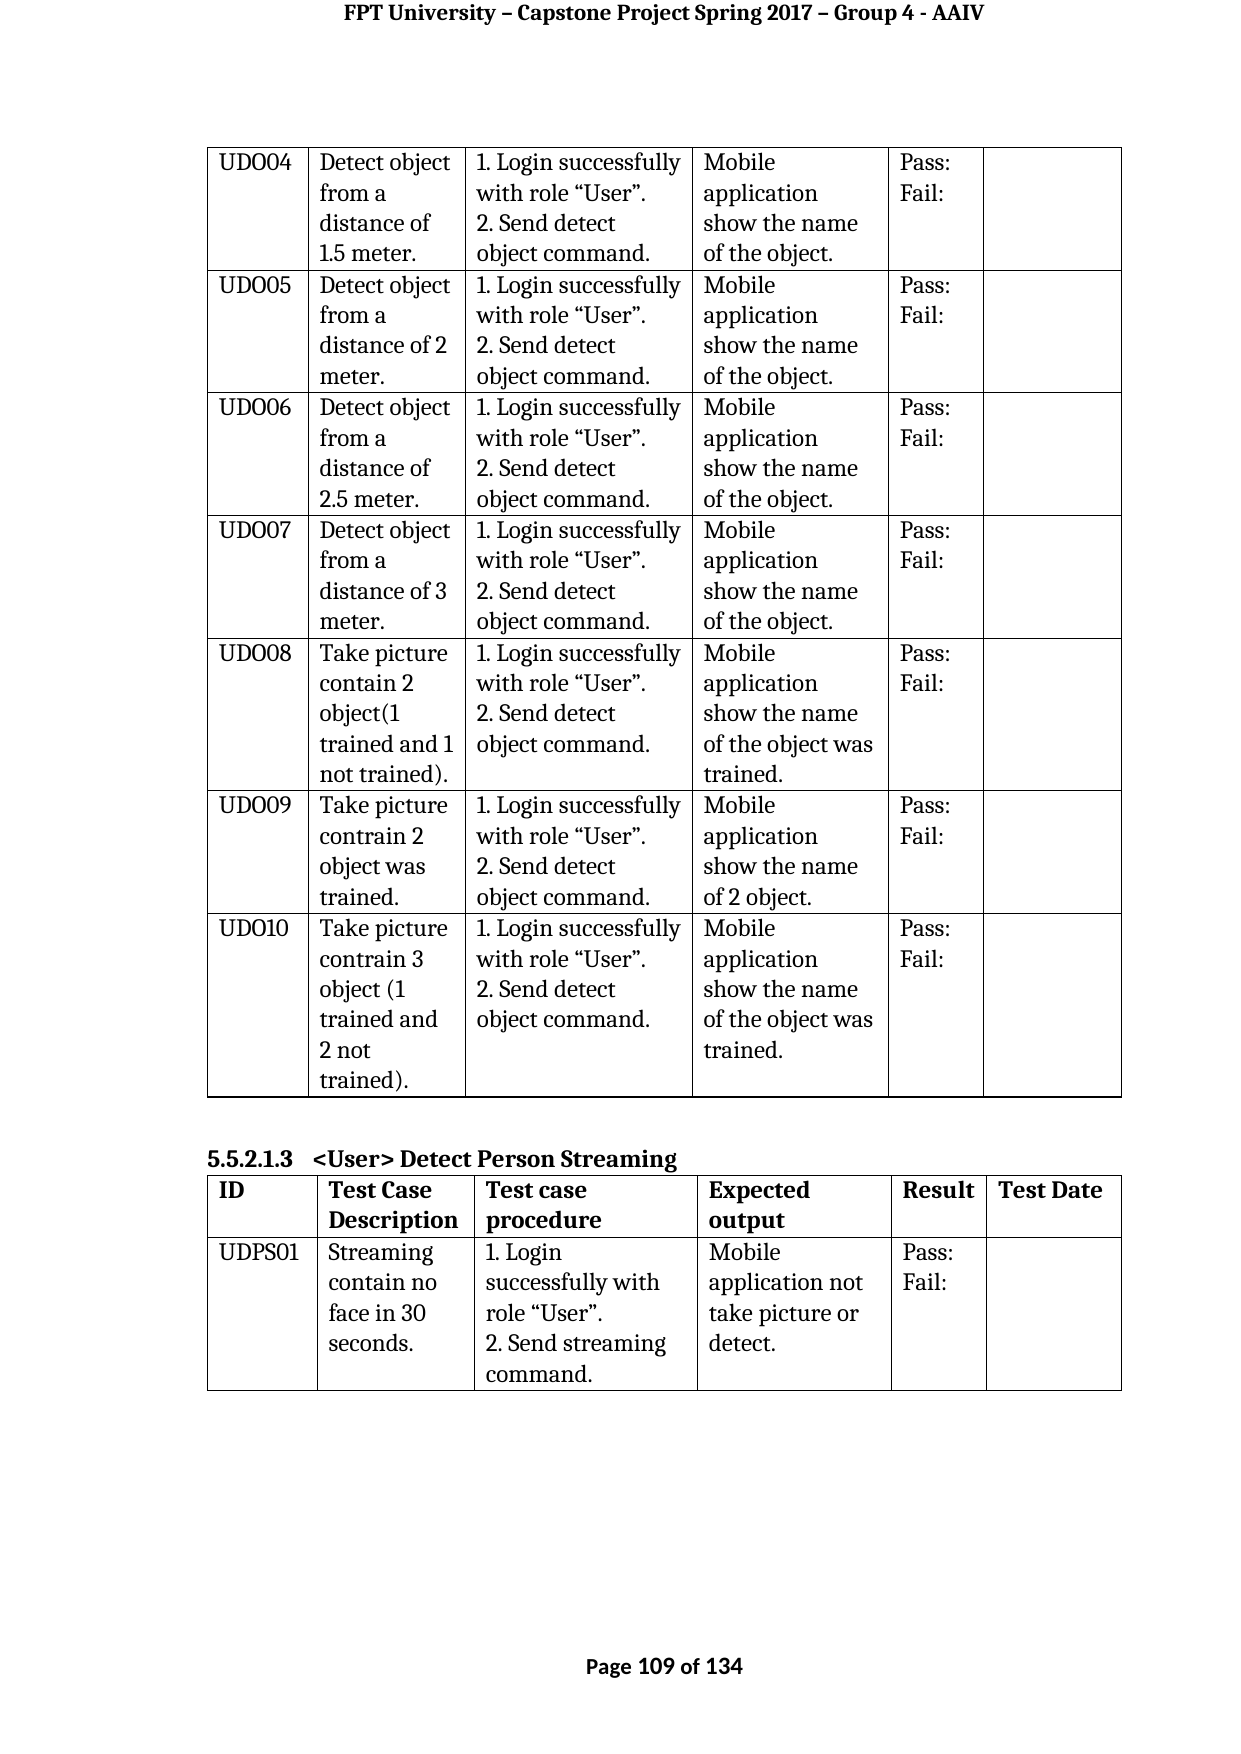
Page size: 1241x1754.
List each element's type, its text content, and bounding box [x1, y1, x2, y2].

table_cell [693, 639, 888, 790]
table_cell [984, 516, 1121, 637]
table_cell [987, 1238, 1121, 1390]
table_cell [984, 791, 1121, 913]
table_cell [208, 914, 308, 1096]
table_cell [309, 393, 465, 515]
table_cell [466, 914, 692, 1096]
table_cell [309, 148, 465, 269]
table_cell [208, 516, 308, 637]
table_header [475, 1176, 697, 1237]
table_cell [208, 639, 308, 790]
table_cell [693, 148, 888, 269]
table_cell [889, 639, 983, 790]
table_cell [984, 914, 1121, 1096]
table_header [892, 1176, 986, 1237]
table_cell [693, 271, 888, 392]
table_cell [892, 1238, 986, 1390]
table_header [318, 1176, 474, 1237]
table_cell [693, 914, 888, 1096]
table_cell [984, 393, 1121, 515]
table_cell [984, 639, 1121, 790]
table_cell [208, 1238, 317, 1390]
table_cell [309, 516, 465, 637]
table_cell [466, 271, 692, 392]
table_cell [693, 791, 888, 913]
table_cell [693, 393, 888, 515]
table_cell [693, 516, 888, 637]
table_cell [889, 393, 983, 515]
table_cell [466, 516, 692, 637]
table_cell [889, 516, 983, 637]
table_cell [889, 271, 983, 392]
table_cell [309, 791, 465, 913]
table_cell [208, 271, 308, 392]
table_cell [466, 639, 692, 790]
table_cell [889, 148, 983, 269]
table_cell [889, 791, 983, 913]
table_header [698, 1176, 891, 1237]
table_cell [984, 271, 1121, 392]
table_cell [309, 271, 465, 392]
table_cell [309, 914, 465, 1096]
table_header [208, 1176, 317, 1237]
subtitle <User> Detect Person Streaming [207, 1144, 1122, 1173]
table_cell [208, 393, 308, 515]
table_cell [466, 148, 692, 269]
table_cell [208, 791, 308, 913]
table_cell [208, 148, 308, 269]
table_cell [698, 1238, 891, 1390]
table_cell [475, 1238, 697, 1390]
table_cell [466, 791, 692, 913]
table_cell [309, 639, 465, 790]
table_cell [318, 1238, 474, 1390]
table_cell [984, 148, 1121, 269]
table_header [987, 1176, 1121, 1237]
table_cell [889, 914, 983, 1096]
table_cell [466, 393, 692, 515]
